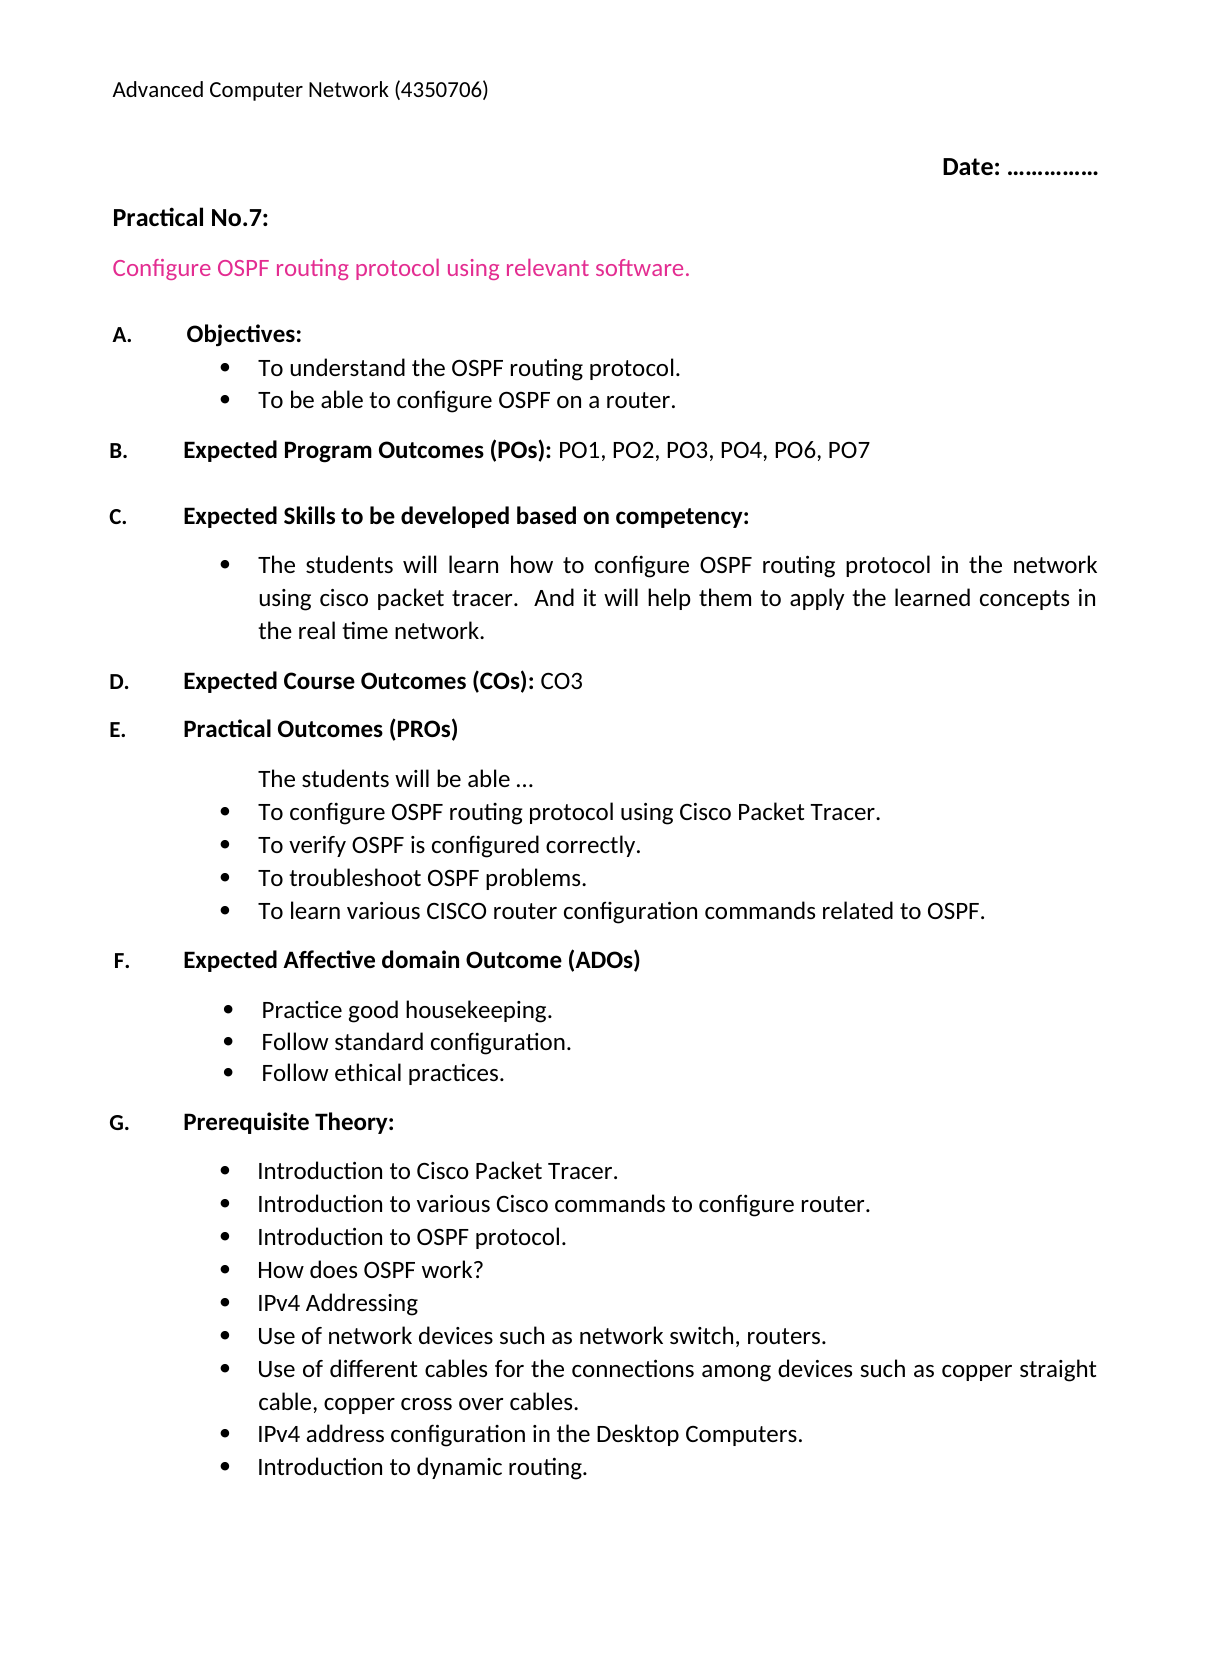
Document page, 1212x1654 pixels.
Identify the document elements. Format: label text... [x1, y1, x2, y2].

list Expected Program Outcomes (POs): PO1, PO2, PO3, PO4, PO6, PO7 [109, 434, 1099, 465]
list The students will learn how to configure OSPF routing protocol in the network using cisco packet tracer. And it will help them to apply the learned concepts in the real time network. [221, 549, 1099, 646]
list To configure OSPF routing protocol using Cisco Packet Tracer. [221, 796, 1099, 827]
text Configure OSPF routing protocol using relevant software. [112, 252, 1099, 282]
list To learn various CISCO router configuration commands related to OSPF. [221, 895, 1099, 925]
list To be able to configure OSPF on a router. [221, 384, 1099, 415]
list To verify OSPF is configured correctly. [221, 829, 1099, 859]
list Introduction to dynamic routing. [221, 1452, 1099, 1482]
list Introduction to OSPF protocol. [221, 1221, 1099, 1252]
list Follow standard configuration. [224, 1026, 1096, 1056]
list Prerequisite Theory: [109, 1106, 1099, 1136]
list Practical Outcomes (PROs) [109, 714, 1099, 744]
list IPv4 Addressing [221, 1287, 1099, 1317]
list Expected Affective domain Outcome (ADOs) [114, 944, 765, 975]
text Date: …………… [112, 150, 1099, 182]
list Use of network devices such as network switch, routers. [221, 1320, 1099, 1350]
list IPv4 address configuration in the Desktop Computers. [221, 1419, 1099, 1449]
list To troubleshoot OSPF problems. [221, 862, 1099, 892]
list Expected Skills to be developed based on competency: [109, 500, 1099, 531]
list The students will be able … [219, 763, 1099, 794]
list Follow ethical practices. [224, 1057, 1096, 1088]
list Practice good housekeeping. [224, 994, 1096, 1024]
list To understand the OSPF routing protocol. [221, 352, 1099, 382]
list Introduction to various Cisco commands to configure router. [221, 1188, 1099, 1219]
list Objectives: [112, 318, 1099, 348]
list Introduction to Cisco Packet Tracer. [221, 1155, 1099, 1186]
list How does OSPF work? [221, 1254, 1099, 1284]
list Use of different cables for the connections among devices such as copper straight cable, copper cross over cables. [221, 1353, 1099, 1416]
text Practical No.7: [112, 201, 1099, 233]
list Expected Course Outcomes (COs): CO3 [109, 665, 1099, 696]
